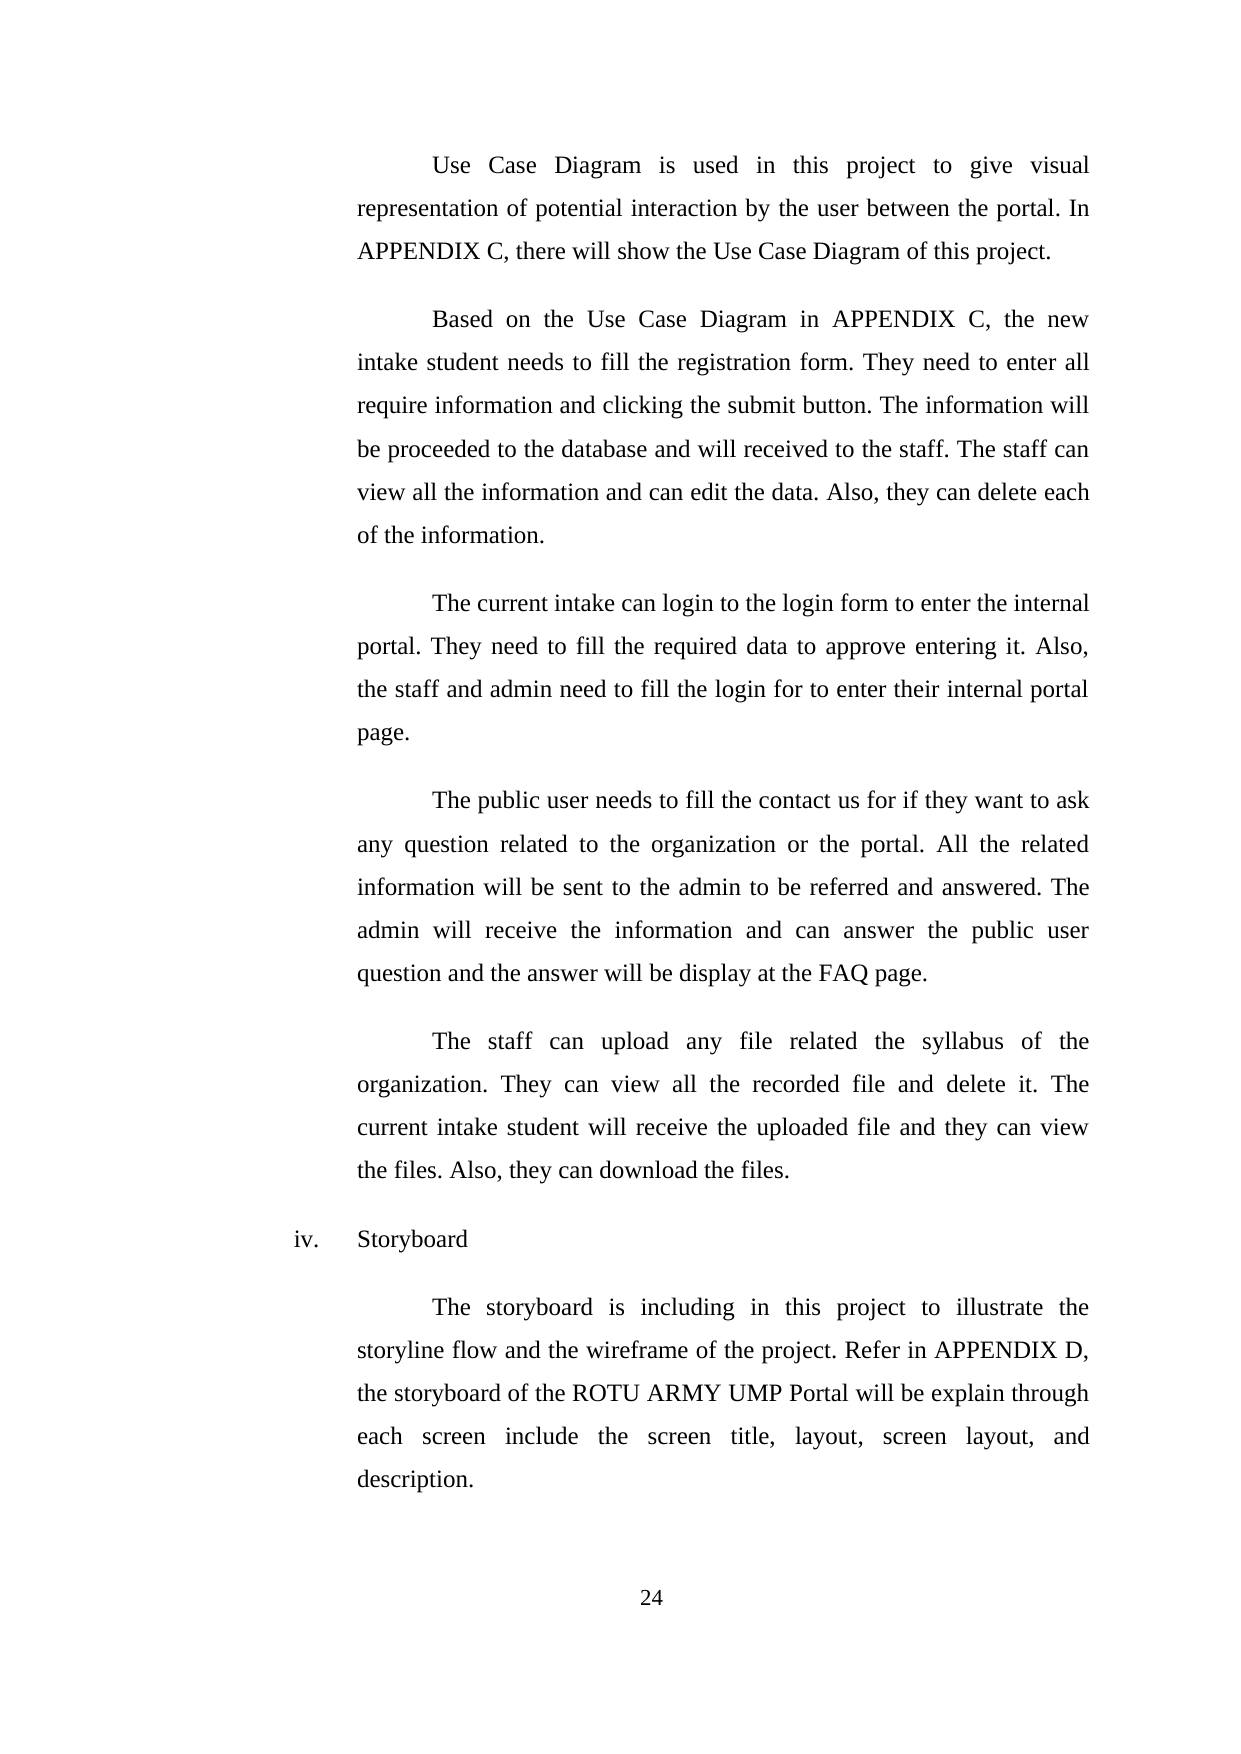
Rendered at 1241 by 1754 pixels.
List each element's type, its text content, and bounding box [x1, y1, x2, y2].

text Storyboard [319, 1224, 1090, 1252]
list Based on the Use Case Diagram in APPENDIX C, the new intake student needs to fill the registration form. They need to enter all require information and clicking the submit button. The information will be proceeded to the database and will received to the staff. The staff can view all the information and can edit the data. Also, they can delete each of the information. [357, 304, 1090, 549]
list Use Case Diagram is used in this project to give visual representation of potential interaction by the user between the portal. In APPENDIX C, there will show the Use Case Diagram of this project. [357, 150, 1090, 265]
list The staff can upload any file related the syllabus of the organization. They can view all the recorded file and delete it. The current intake student will receive the uploaded file and they can view the files. Also, they can download the files. [357, 1026, 1090, 1184]
list The current intake can login to the login form to enter the internal portal. They need to fill the required data to approve entering it. Also, the staff and admin need to fill the login for to enter their internal portal page. [357, 588, 1090, 746]
list The storyboard is including in this project to illustrate the storyline flow and the wireframe of the project. Refer in APPENDIX D, the storyboard of the ROTU ARMY UMP Portal will be explain through each screen include the screen title, layout, screen layout, and description. [357, 1292, 1090, 1493]
list The public user needs to fill the contact us for if they want to ask any question related to the organization or the portal. All the related information will be sent to the admin to be referred and answered. The admin will receive the information and can answer the public user question and the answer will be display at the FAQ page. [357, 786, 1090, 987]
